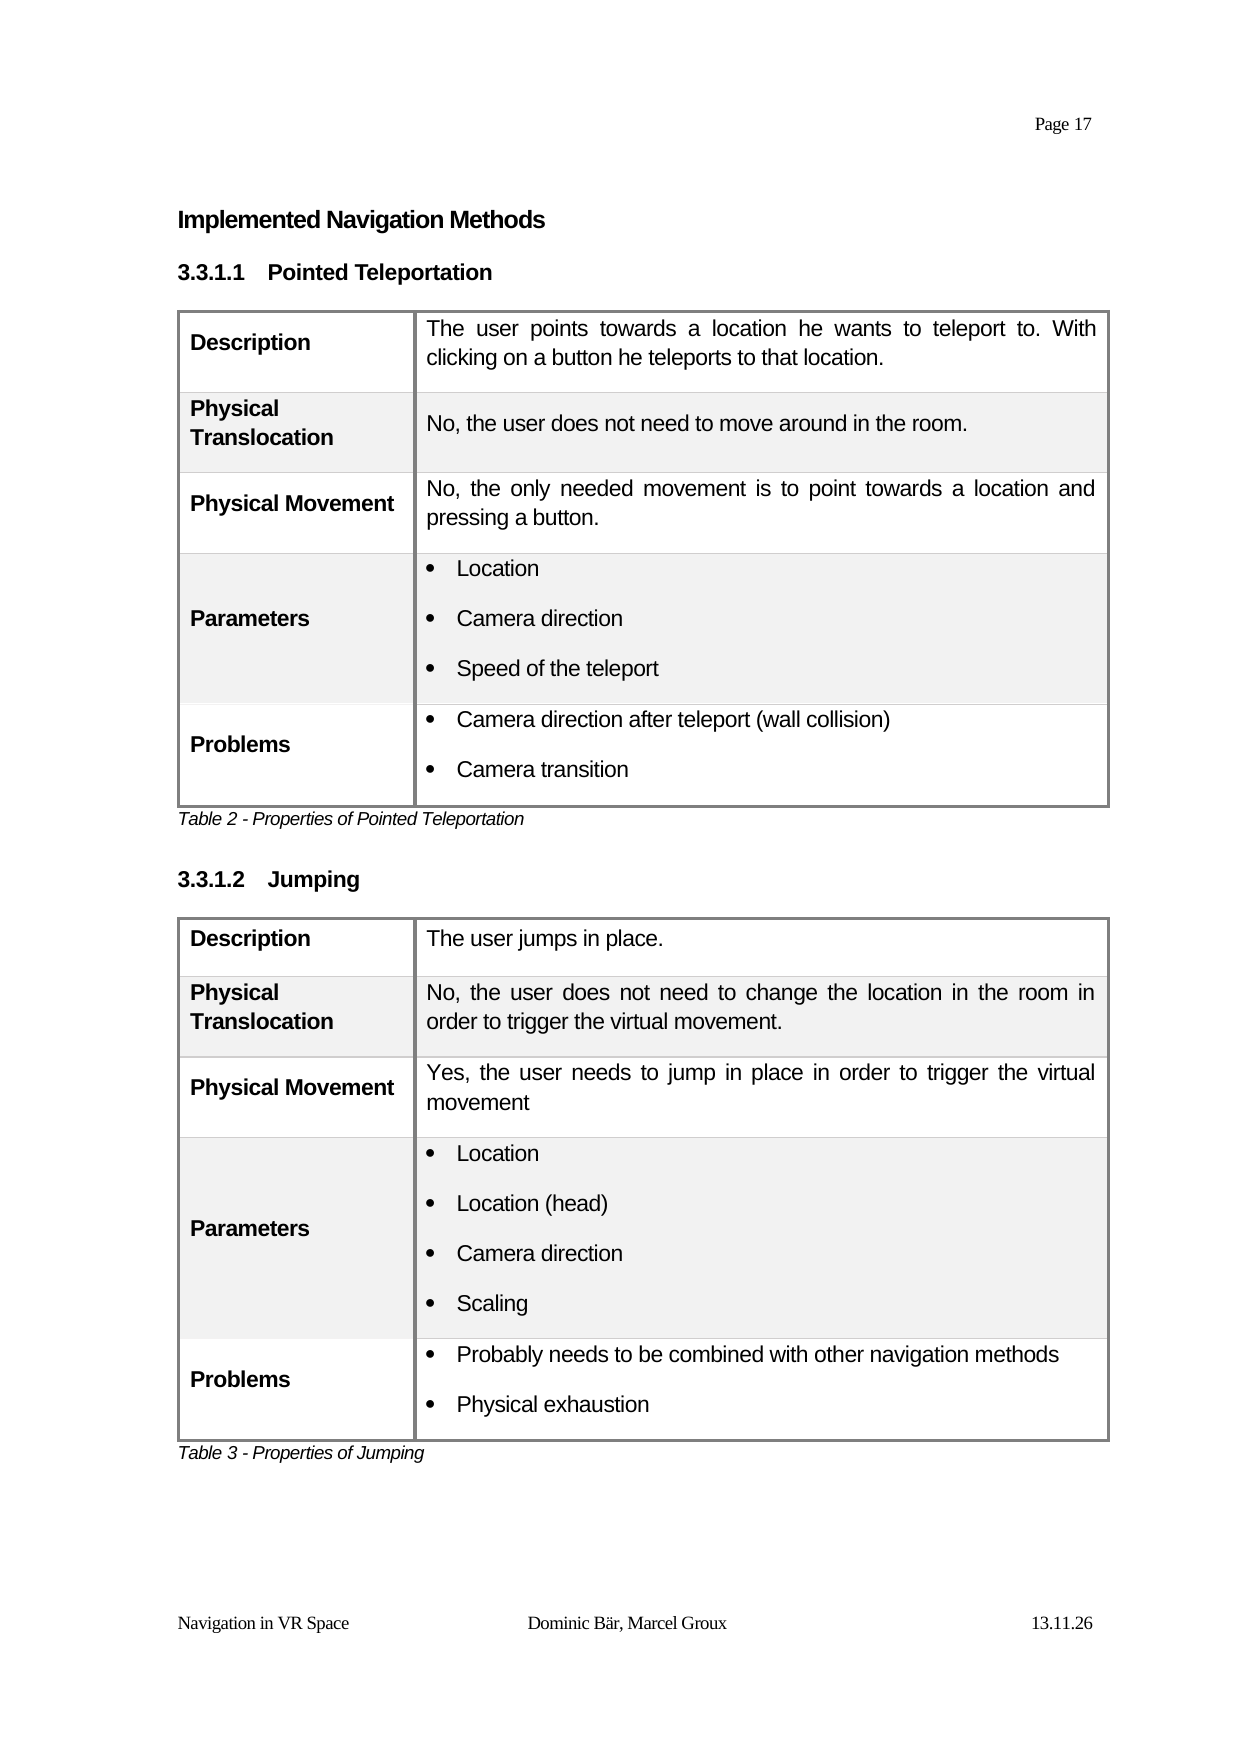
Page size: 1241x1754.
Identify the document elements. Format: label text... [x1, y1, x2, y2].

table_cell No, the user does not need to move around in the room. [417, 393, 1107, 472]
table_header The user points towards a location he wants to teleport to. With clicking on a button he teleports to that location. [417, 313, 1107, 392]
subtitle Implemented Navigation Methods [177, 205, 1092, 233]
table_cell Camera direction after teleport (wall collision) Camera transition [417, 705, 1107, 804]
table_cell Physical Movement [180, 473, 413, 552]
table_cell Location Camera direction Speed of the teleport [417, 554, 1107, 703]
table_header The user jumps in place. [417, 920, 1107, 976]
table_cell Problems [180, 705, 413, 804]
table_header Description [180, 313, 413, 392]
table_header Description [180, 920, 413, 976]
table_cell Physical Translocation [180, 977, 413, 1056]
table_cell Problems [180, 1339, 413, 1439]
table_cell Parameters [180, 1138, 413, 1338]
table_cell Physical Translocation [180, 393, 413, 472]
text Table 2 - Properties of Pointed Teleportation [177, 808, 1092, 829]
subtitle Pointed Teleportation [177, 258, 1092, 285]
table_cell Yes, the user needs to jump in place in order to trigger the virtual movement [417, 1058, 1107, 1137]
table_cell No, the only needed movement is to point towards a location and pressing a button. [417, 473, 1107, 552]
text Table 3 - Properties of Jumping [177, 1442, 1092, 1463]
table_cell Location Location (head) Camera direction Scaling [417, 1138, 1107, 1338]
table_cell Physical Movement [180, 1058, 413, 1137]
table_cell Probably needs to be combined with other navigation methods Physical exhaustion [417, 1339, 1107, 1439]
table_cell Parameters [180, 554, 413, 703]
subtitle Jumping [177, 866, 1092, 892]
table_cell No, the user does not need to change the location in the room in order to trigger the virtual movement. [417, 977, 1107, 1056]
